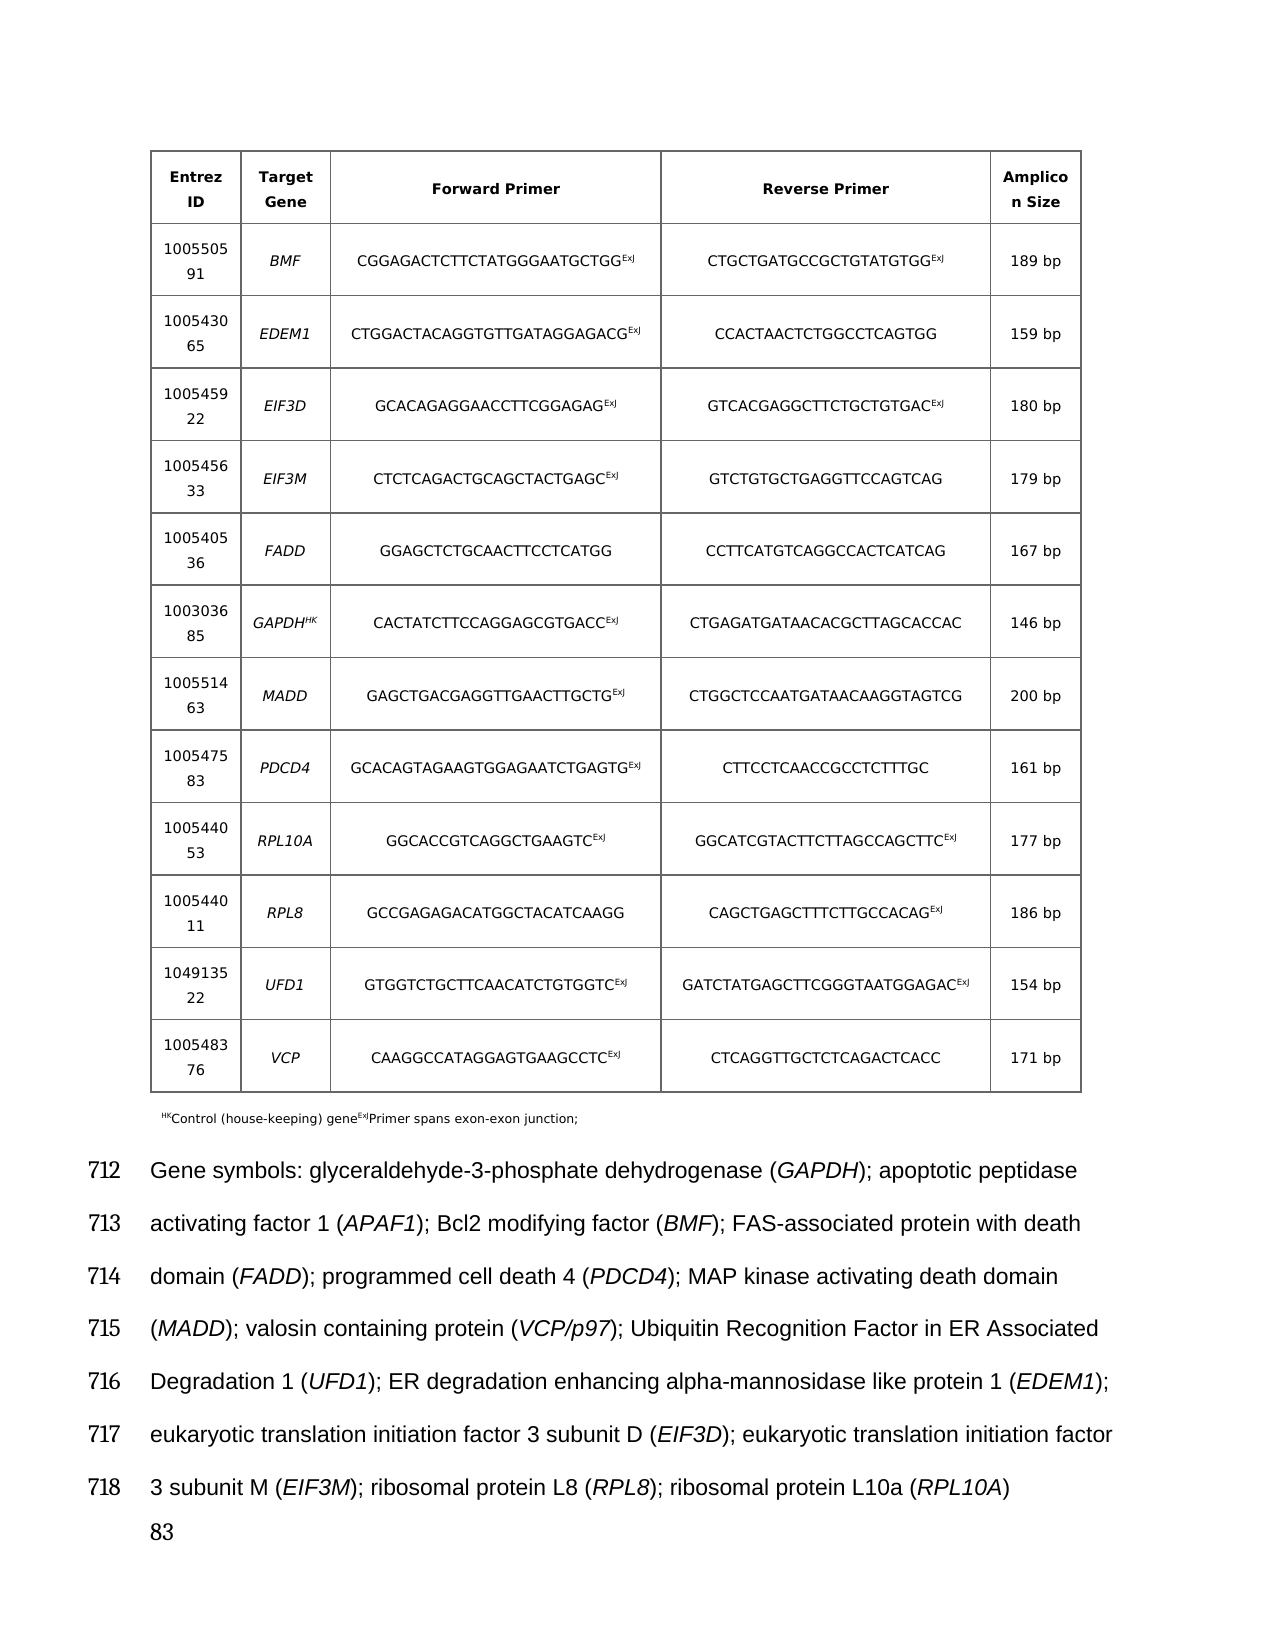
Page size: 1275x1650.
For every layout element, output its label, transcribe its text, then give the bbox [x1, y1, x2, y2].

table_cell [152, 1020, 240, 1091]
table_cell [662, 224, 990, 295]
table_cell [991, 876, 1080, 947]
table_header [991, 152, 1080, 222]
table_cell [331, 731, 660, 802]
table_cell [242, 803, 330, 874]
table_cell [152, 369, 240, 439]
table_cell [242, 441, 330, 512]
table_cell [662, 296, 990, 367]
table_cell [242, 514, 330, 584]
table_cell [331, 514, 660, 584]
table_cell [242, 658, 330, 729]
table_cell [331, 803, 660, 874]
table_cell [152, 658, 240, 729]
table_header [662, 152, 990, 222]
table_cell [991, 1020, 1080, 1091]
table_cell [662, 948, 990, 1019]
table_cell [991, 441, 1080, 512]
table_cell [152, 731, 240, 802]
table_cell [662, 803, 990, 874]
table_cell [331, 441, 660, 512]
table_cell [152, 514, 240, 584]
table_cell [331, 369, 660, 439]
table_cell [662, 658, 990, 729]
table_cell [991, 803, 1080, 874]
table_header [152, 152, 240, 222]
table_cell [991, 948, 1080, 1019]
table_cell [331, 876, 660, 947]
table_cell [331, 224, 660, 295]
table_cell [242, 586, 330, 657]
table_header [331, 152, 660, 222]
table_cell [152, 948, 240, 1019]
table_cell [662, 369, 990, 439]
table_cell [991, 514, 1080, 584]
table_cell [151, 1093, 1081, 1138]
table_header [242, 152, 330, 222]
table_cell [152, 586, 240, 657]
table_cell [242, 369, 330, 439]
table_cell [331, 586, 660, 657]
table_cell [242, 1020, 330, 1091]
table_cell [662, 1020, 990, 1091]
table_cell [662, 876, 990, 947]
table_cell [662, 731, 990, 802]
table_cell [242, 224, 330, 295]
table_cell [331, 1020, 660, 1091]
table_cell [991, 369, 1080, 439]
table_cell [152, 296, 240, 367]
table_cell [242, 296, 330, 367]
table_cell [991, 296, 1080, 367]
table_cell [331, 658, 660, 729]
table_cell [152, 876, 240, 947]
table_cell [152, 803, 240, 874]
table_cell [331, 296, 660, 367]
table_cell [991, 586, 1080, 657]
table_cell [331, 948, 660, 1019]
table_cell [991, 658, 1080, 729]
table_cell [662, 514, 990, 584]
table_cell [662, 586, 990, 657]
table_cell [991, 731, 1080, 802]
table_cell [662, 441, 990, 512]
text Gene symbols: glyceraldehyde-3-phosphate dehydrogenase (GAPDH); apoptotic peptidase activating factor 1 (APAF1); Bcl2 modifying factor (BMF); FAS-associated protein with death domain (FADD); programmed cell death 4 (PDCD4); MAP kinase activating death domain (MADD); valosin containing protein (VCP/p97); Ubiquitin Recognition Factor in ER Associated Degradation 1 (UFD1); ER degradation enhancing alpha-mannosidase like protein 1 (EDEM1); eukaryotic translation initiation factor 3 subunit D (EIF3D); eukaryotic translation initiation factor 3 subunit M (EIF3M); ribosomal protein L8 (RPL8); ribosomal protein L10a (RPL10A) [150, 1157, 1125, 1500]
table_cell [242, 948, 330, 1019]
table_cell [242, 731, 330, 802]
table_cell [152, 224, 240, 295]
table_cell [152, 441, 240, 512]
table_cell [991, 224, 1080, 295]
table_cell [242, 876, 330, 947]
